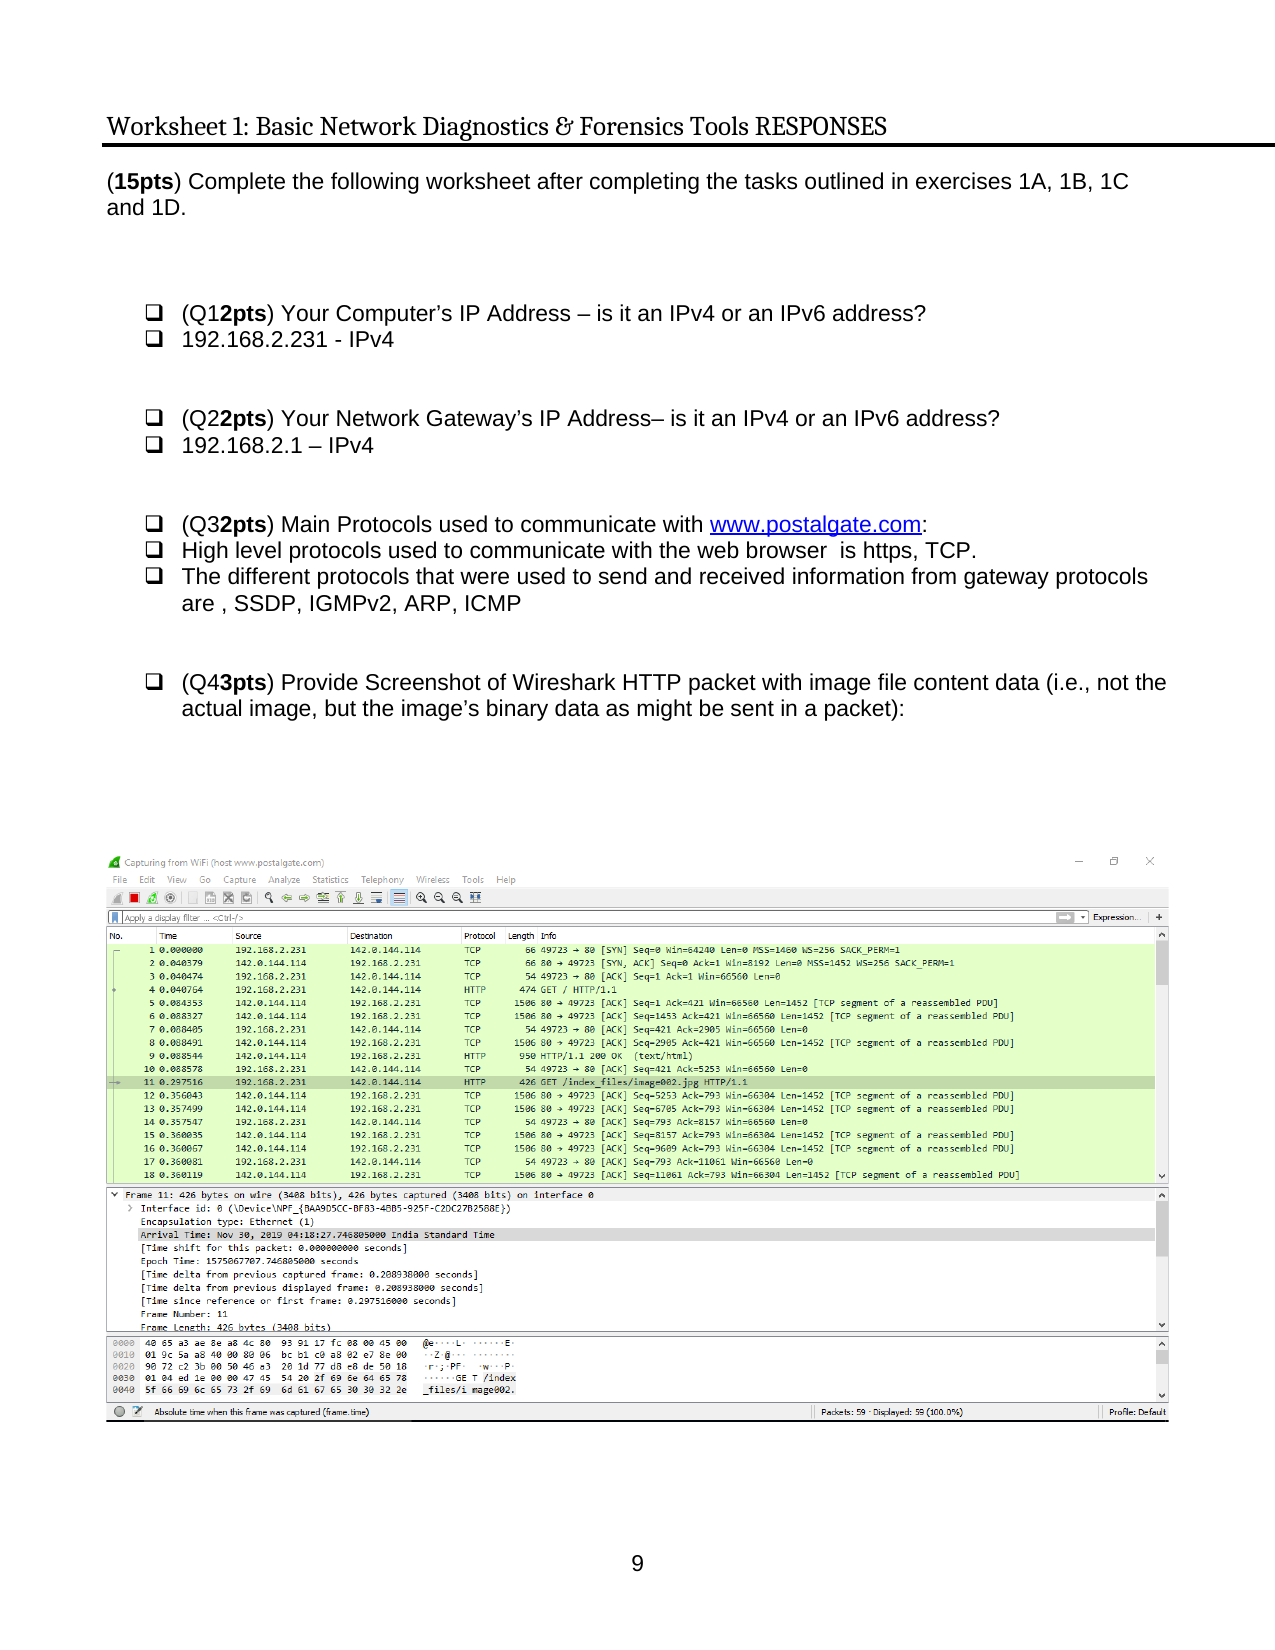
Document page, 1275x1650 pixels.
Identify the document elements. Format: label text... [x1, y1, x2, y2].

list High level protocols used to communicate with the web browser is https, TCP. [144, 537, 1169, 563]
list (Q12pts) Your Computer’s IP Address – is it an IPv4 or an IPv6 address? [144, 300, 1169, 326]
list (Q43pts) Provide Screenshot of Wireshark HTTP packet with image file content data (i.e., not the actual image, but the image’s binary data as might be sent in a packet): [144, 669, 1169, 721]
subtitle Worksheet 1: Basic Network Diagnostics & Forensics Tools RESPONSES [106, 111, 1169, 142]
text (15pts) Complete the following worksheet after completing the tasks outlined in exercises 1A, 1B, 1C and 1D. [106, 168, 1169, 221]
list The different protocols that were used to send and received information from gateway protocols are , SSDP, IGMPv2, ARP, ICMP [144, 563, 1169, 616]
picture [106, 853, 1169, 1422]
list (Q32pts) Main Protocols used to communicate with www.postalgate.com: [144, 511, 1169, 537]
list 192.168.2.1 – IPv4 [144, 432, 1169, 458]
list (Q22pts) Your Network Gateway’s IP Address– is it an IPv4 or an IPv6 address? [144, 405, 1169, 432]
list 192.168.2.231 - IPv4 [144, 326, 1169, 352]
